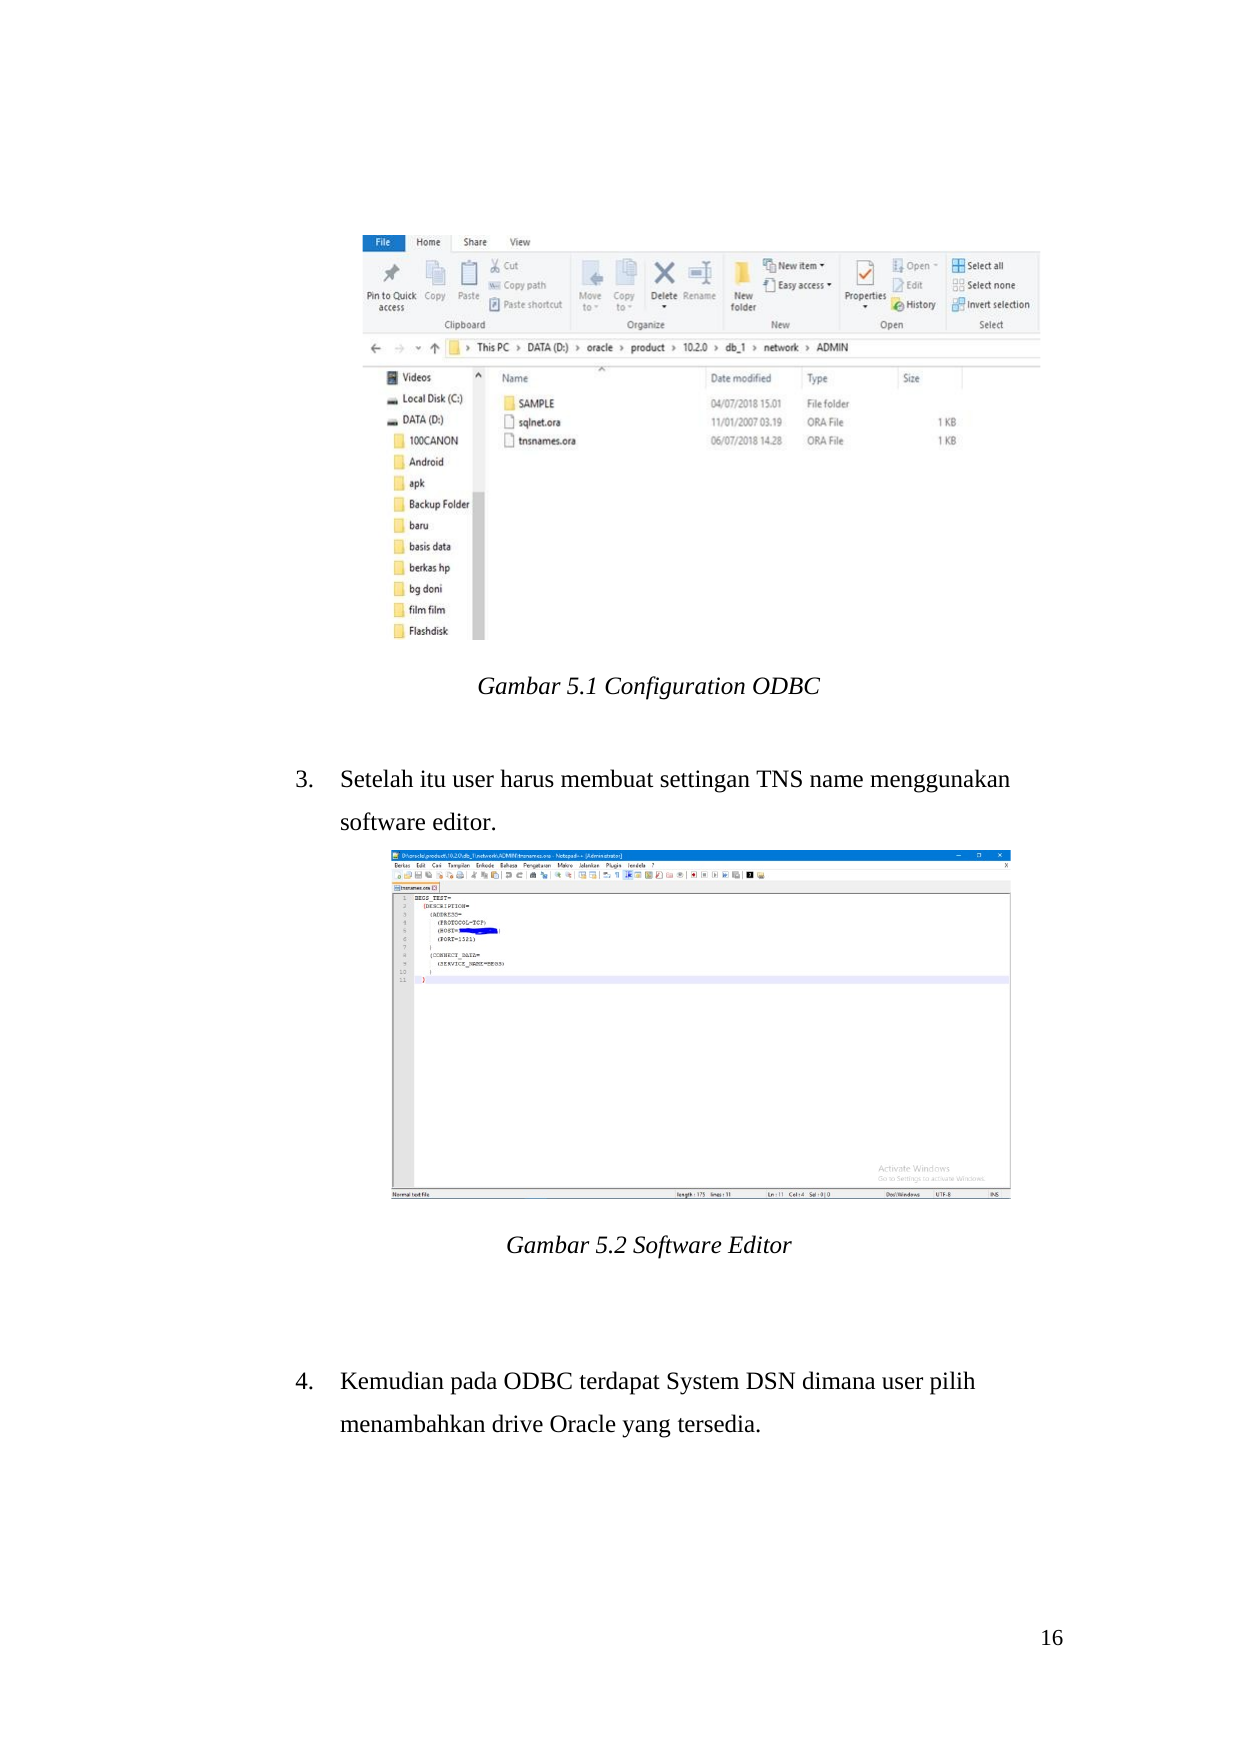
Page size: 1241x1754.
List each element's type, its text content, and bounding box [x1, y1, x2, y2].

text Gambar 5.1 Configuration ODBC [235, 671, 1064, 700]
list Kemudian pada ODBC terdapat System DSN dimana user pilih menambahkan drive Oracle yang tersedia. [295, 1366, 1063, 1438]
text Gambar 5.2 Software Editor [235, 1230, 1064, 1259]
picture [362, 235, 1041, 640]
list Setelah itu user harus membuat settingan TNS name menggunakan software editor. [295, 764, 1063, 836]
picture [391, 850, 1011, 1199]
